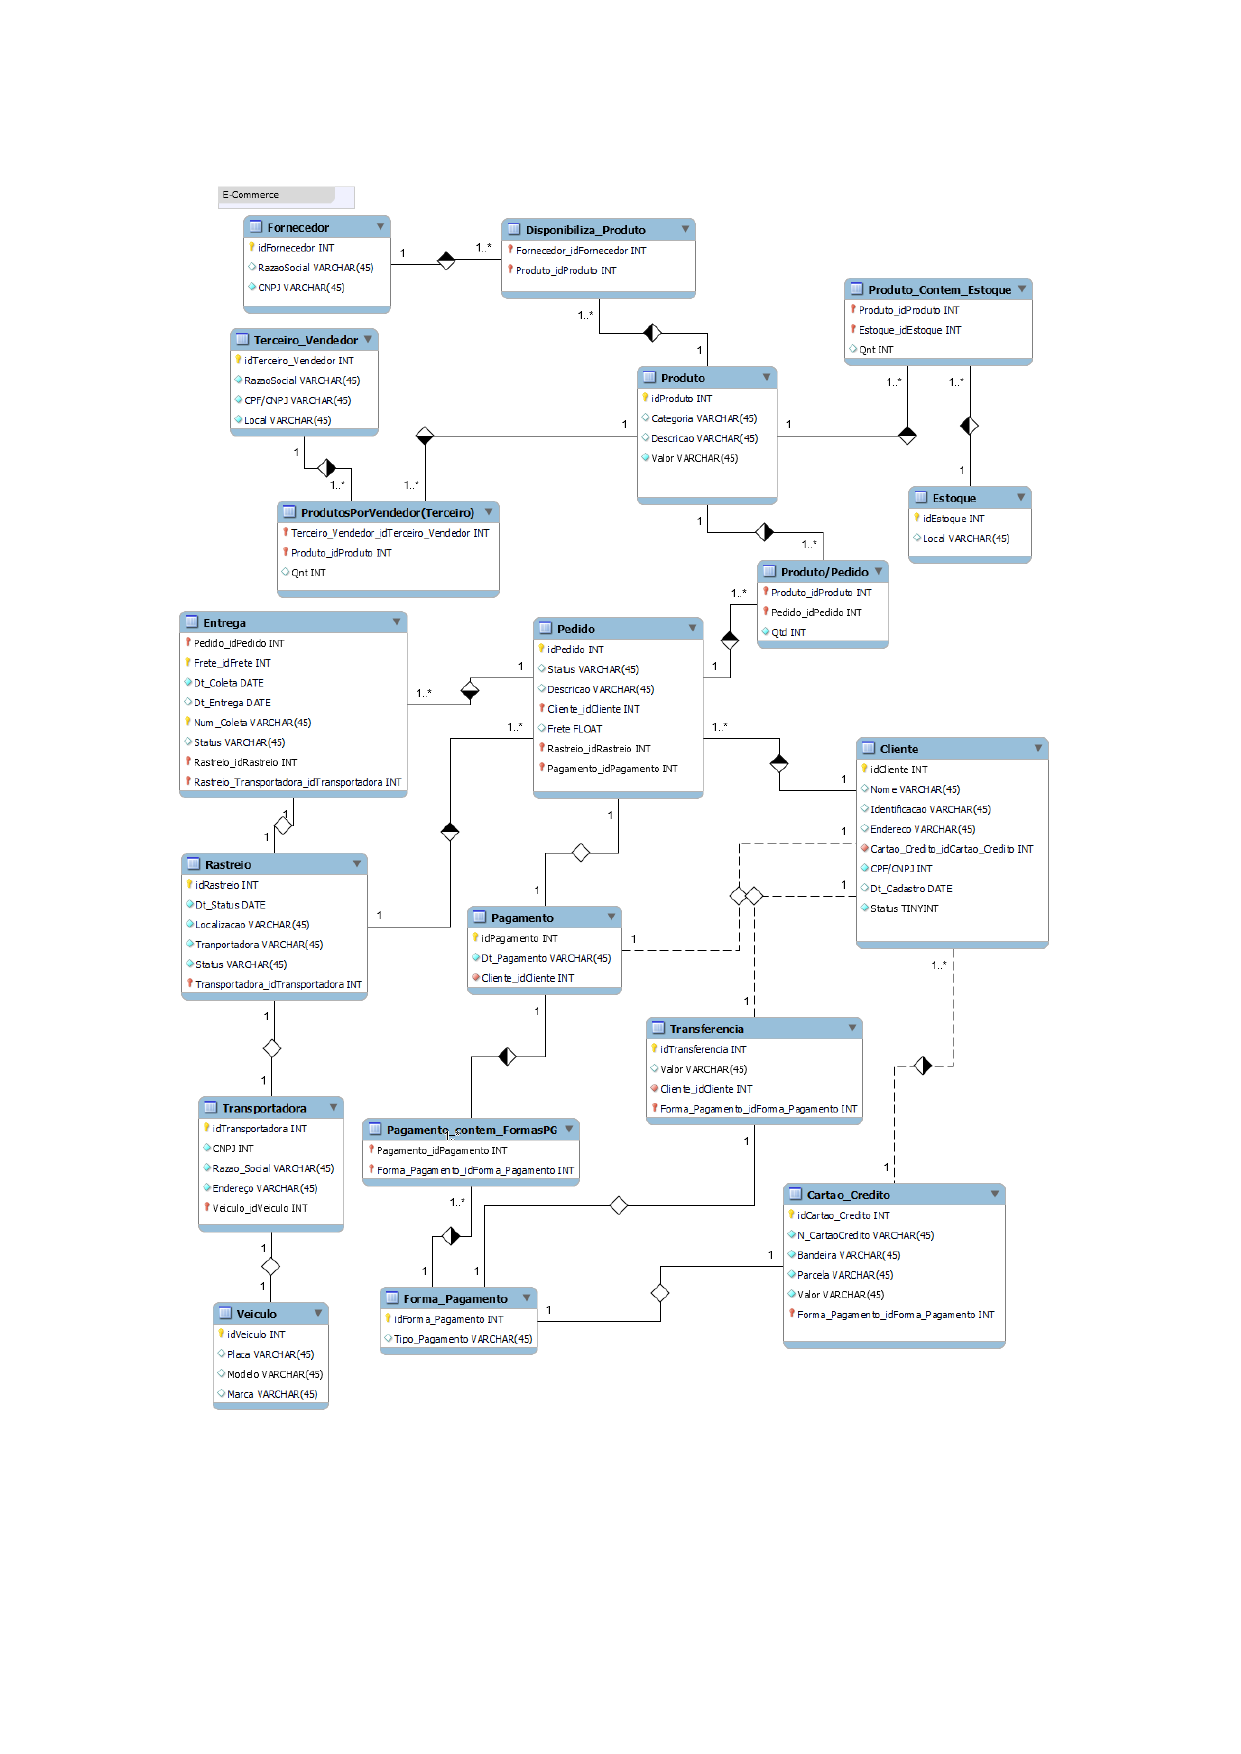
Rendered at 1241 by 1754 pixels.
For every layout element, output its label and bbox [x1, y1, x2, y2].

picture [177, 177, 1063, 1418]
